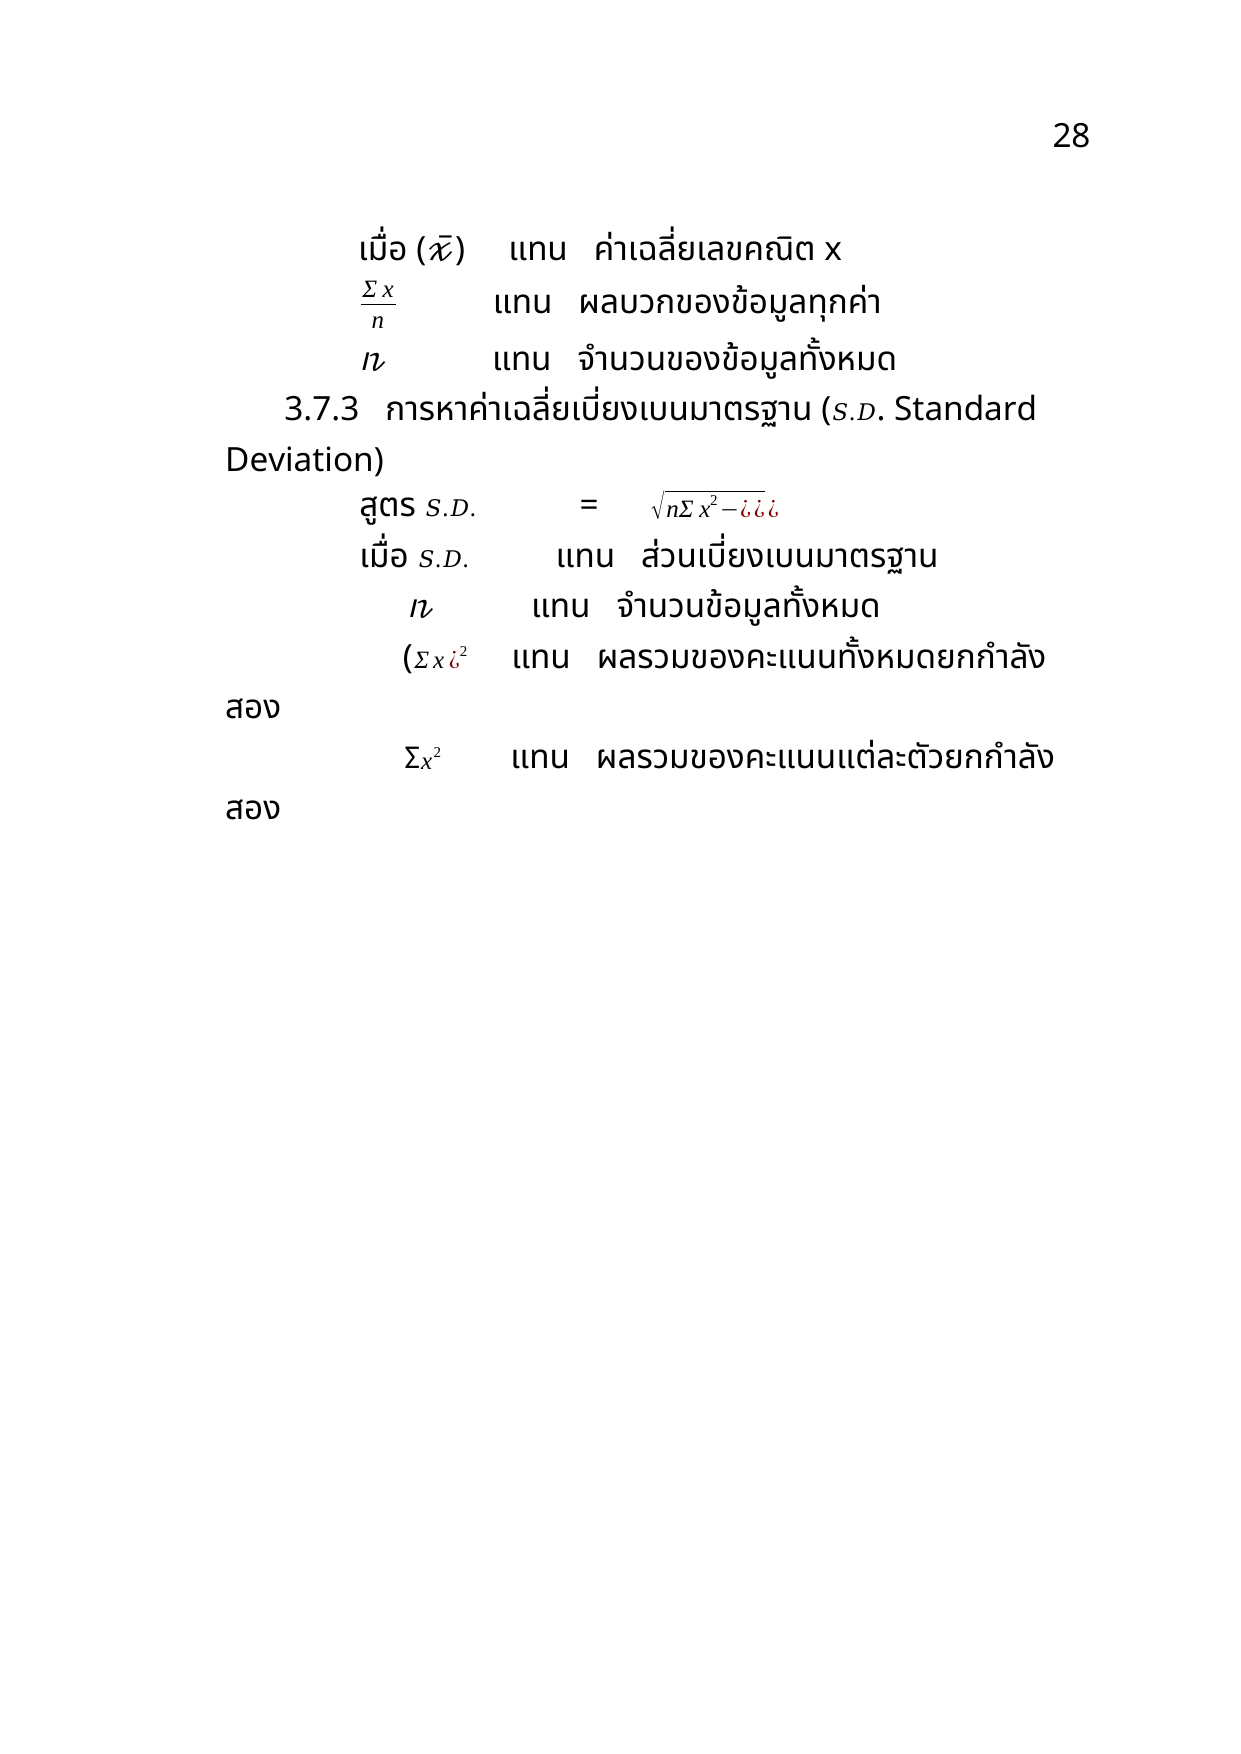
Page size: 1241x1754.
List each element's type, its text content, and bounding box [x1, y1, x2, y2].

text ( แทน ผลรวมของคะแนนทั้งหมดยกกำลังสอง [225, 632, 1090, 733]
text เมื่อ 𝑆.𝐷. แทน ส่วนเบี่ยงเบนมาตรฐาน [225, 532, 1090, 582]
text เมื่อ (𝓍̅) แทน ค่าเฉลี่ยเลขคณิต x [225, 225, 1090, 276]
text 𝓃 แทน จำนวนข้อมูลทั้งหมด [225, 582, 1090, 632]
text สูตร 𝑆.𝐷. = [225, 481, 1090, 532]
text Σ แทน ผลรวมของคะแนนแต่ละตัวยกกำลังสอง [225, 733, 1090, 834]
text 𝓃 แทน จำนวนของข้อมูลทั้งหมด [225, 334, 1090, 385]
text 3.7.3 การหาค่าเฉลี่ยเบี่ยงเบนมาตรฐาน (𝑆.𝐷. Standard Deviation) [225, 385, 1090, 481]
text แทน ผลบวกของข้อมูลทุกค่า [225, 276, 1090, 334]
